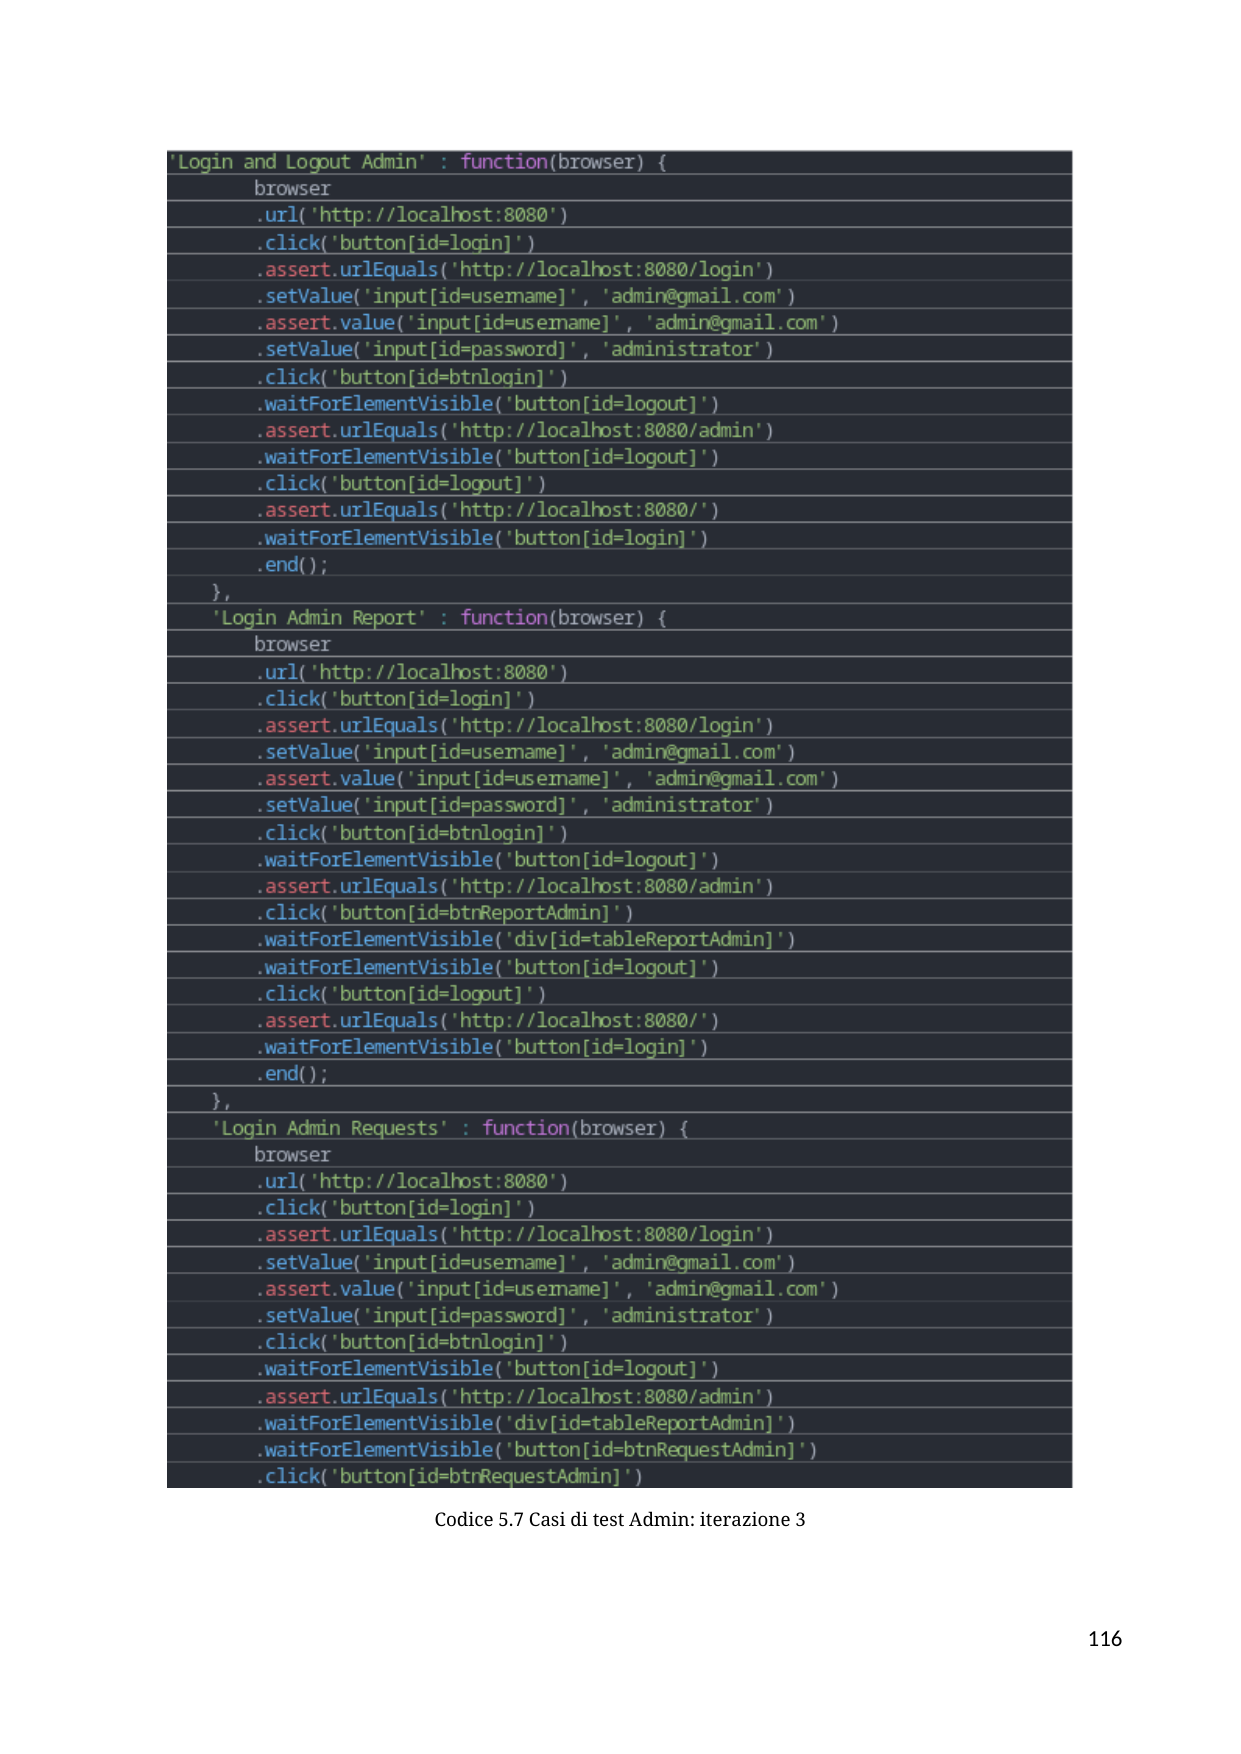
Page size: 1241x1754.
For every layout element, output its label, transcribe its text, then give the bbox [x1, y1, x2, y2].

text Codice 5.7 Casi di test Admin: iterazione 3 [118, 1507, 1122, 1532]
